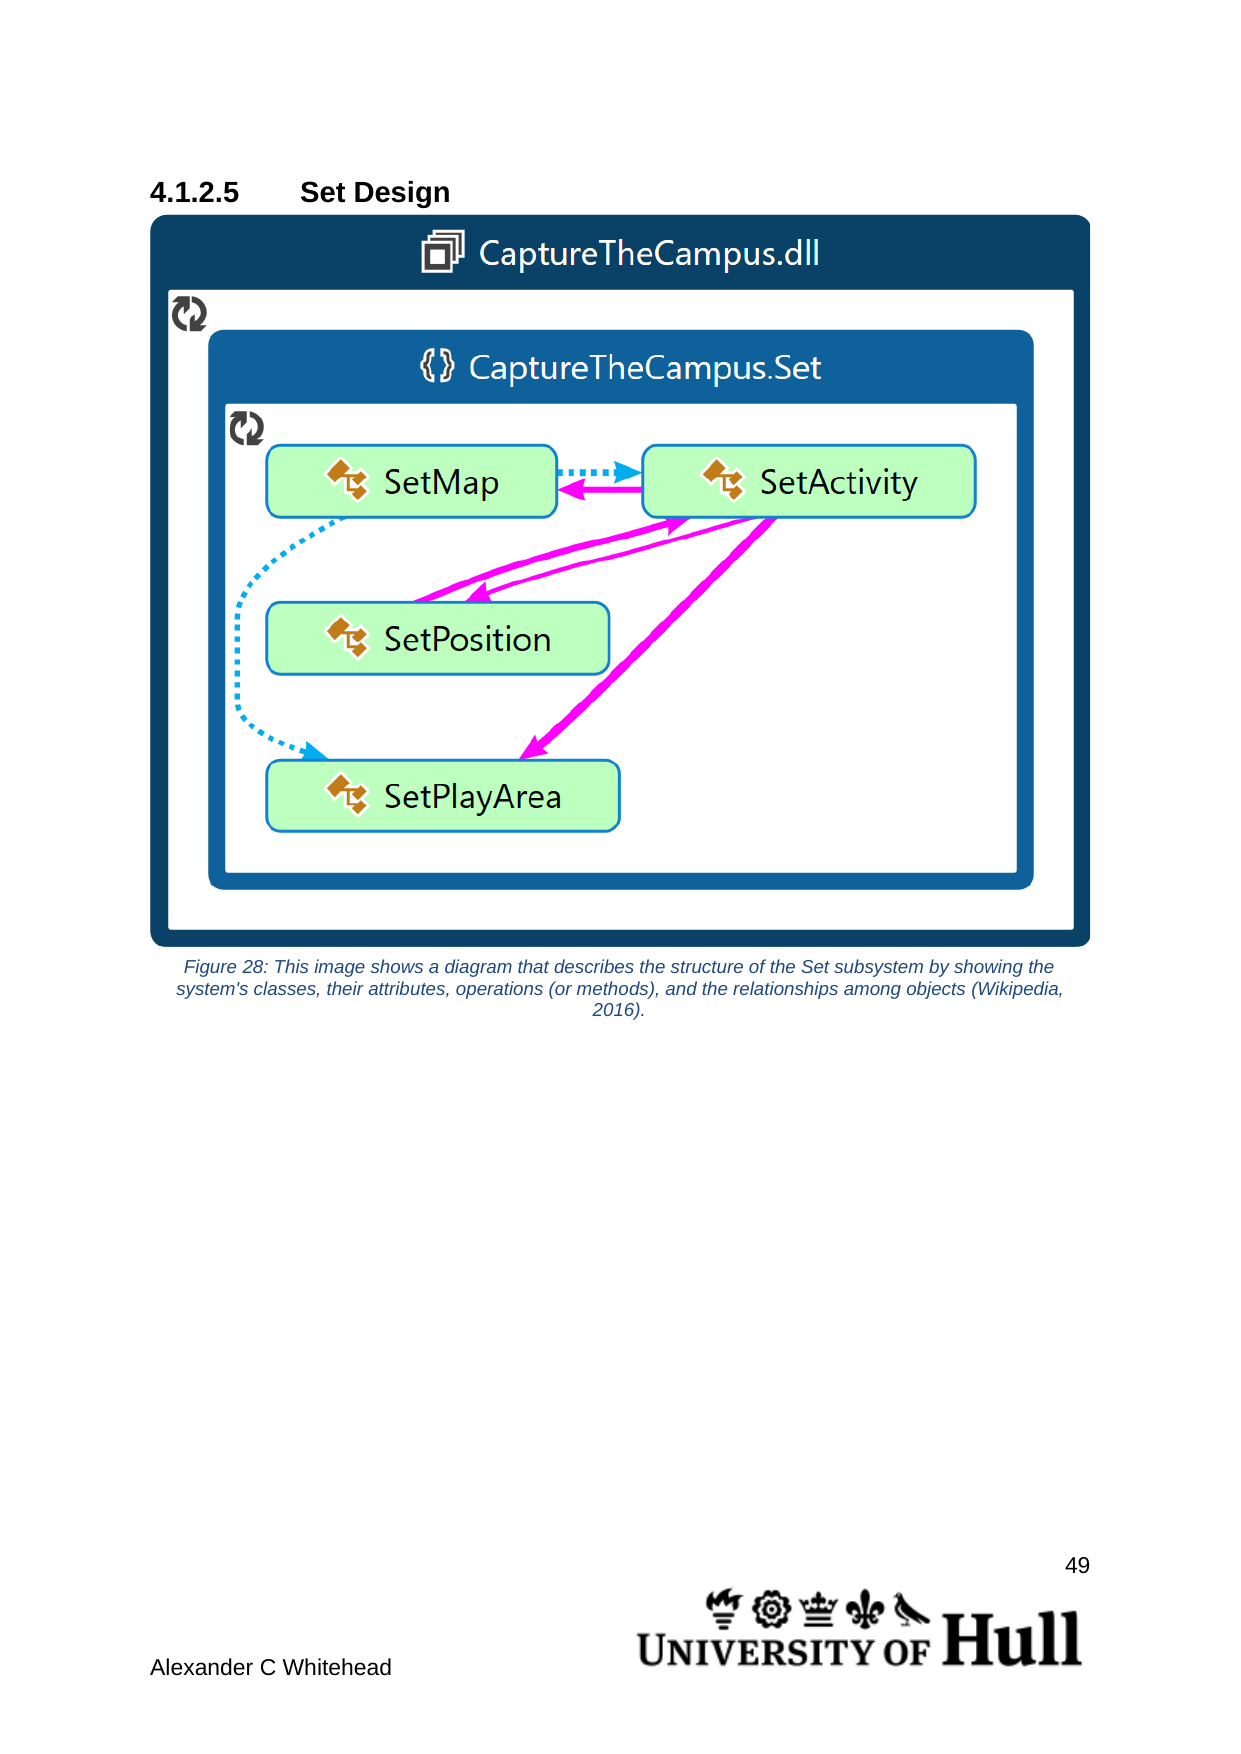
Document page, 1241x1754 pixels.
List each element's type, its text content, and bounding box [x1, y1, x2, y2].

picture [150, 214, 1091, 947]
picture [630, 1578, 1091, 1676]
subtitle Set Design [150, 175, 1090, 208]
